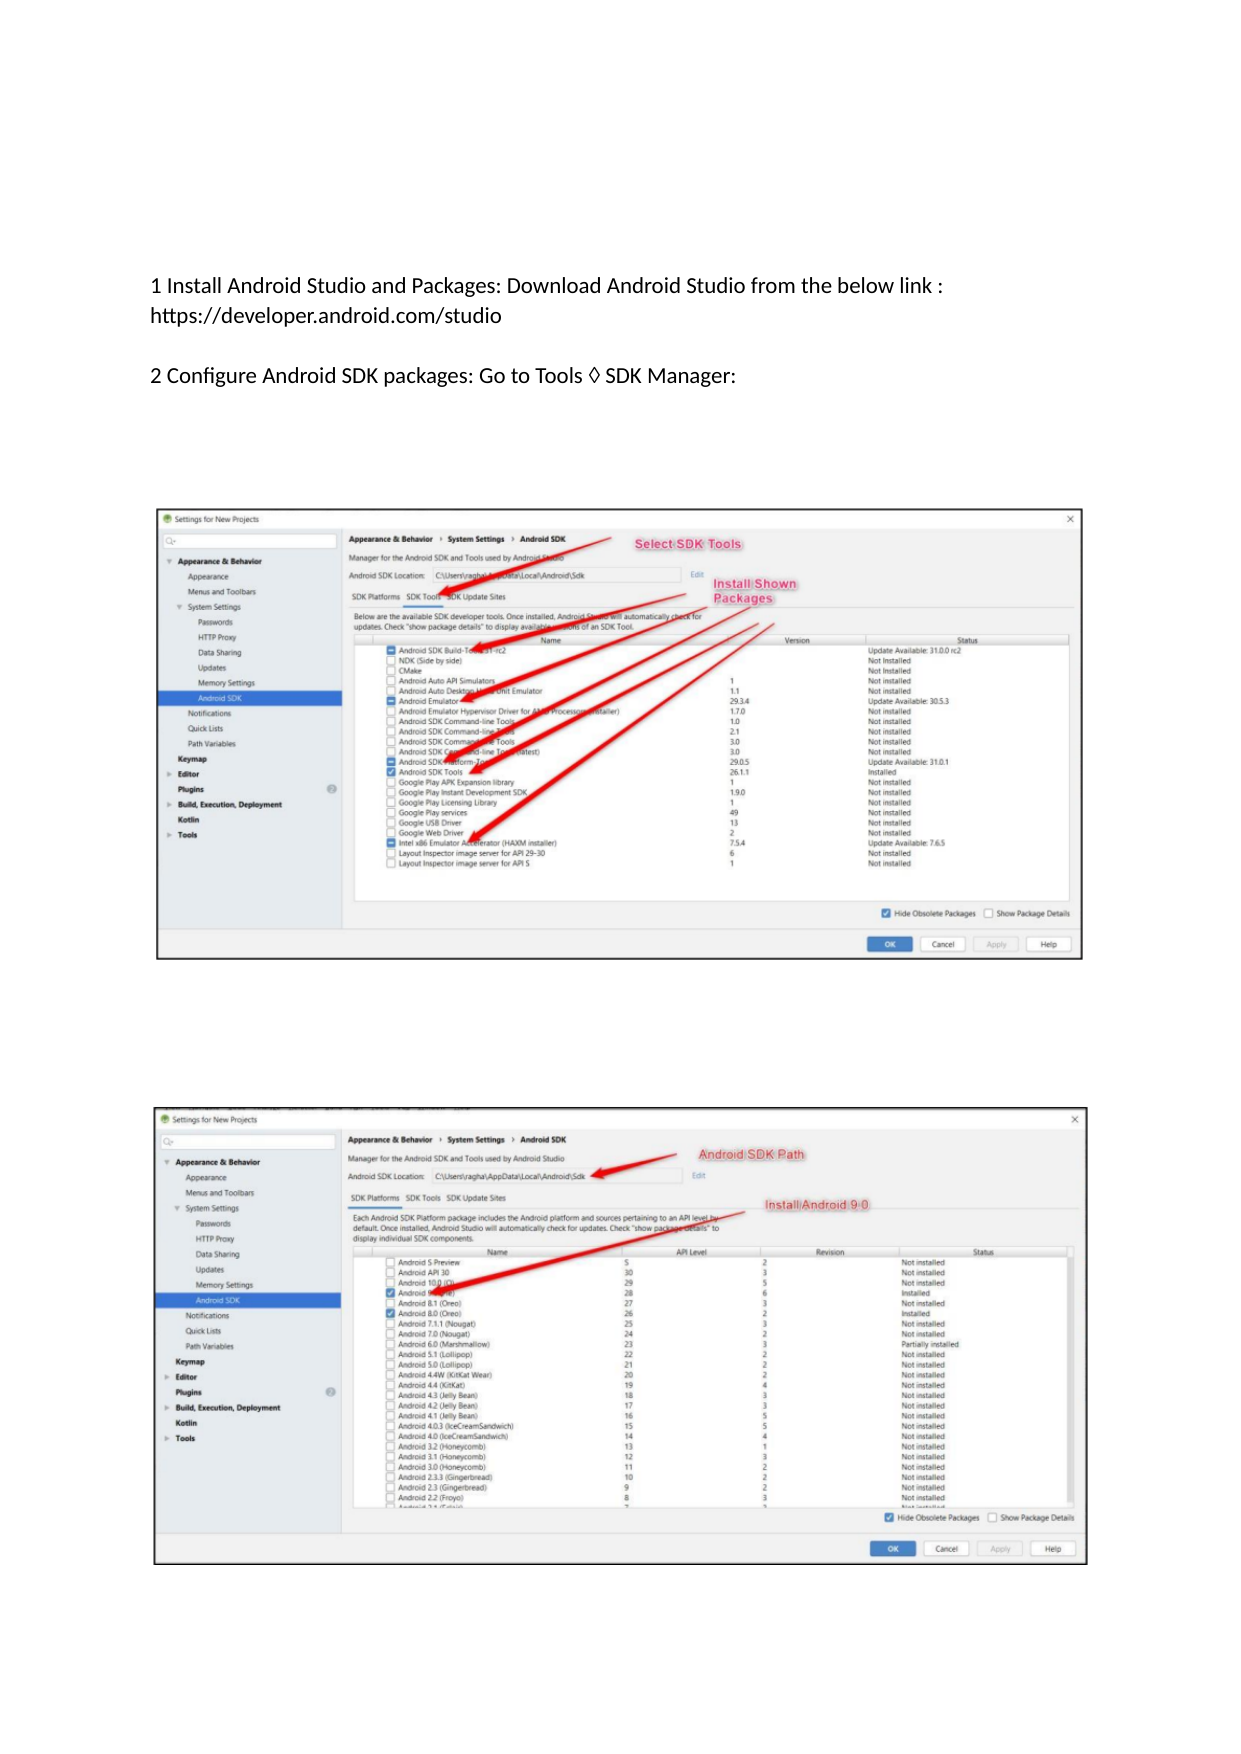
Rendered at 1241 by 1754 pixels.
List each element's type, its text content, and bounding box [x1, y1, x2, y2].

picture [150, 1106, 1091, 1565]
text 1 Install Android Studio and Packages: Download Android Studio from the below link : https://developer.android.com/studio 2 Configure Android SDK packages: Go to Tools SDK Manager: [150, 150, 1090, 389]
picture [150, 502, 1091, 964]
